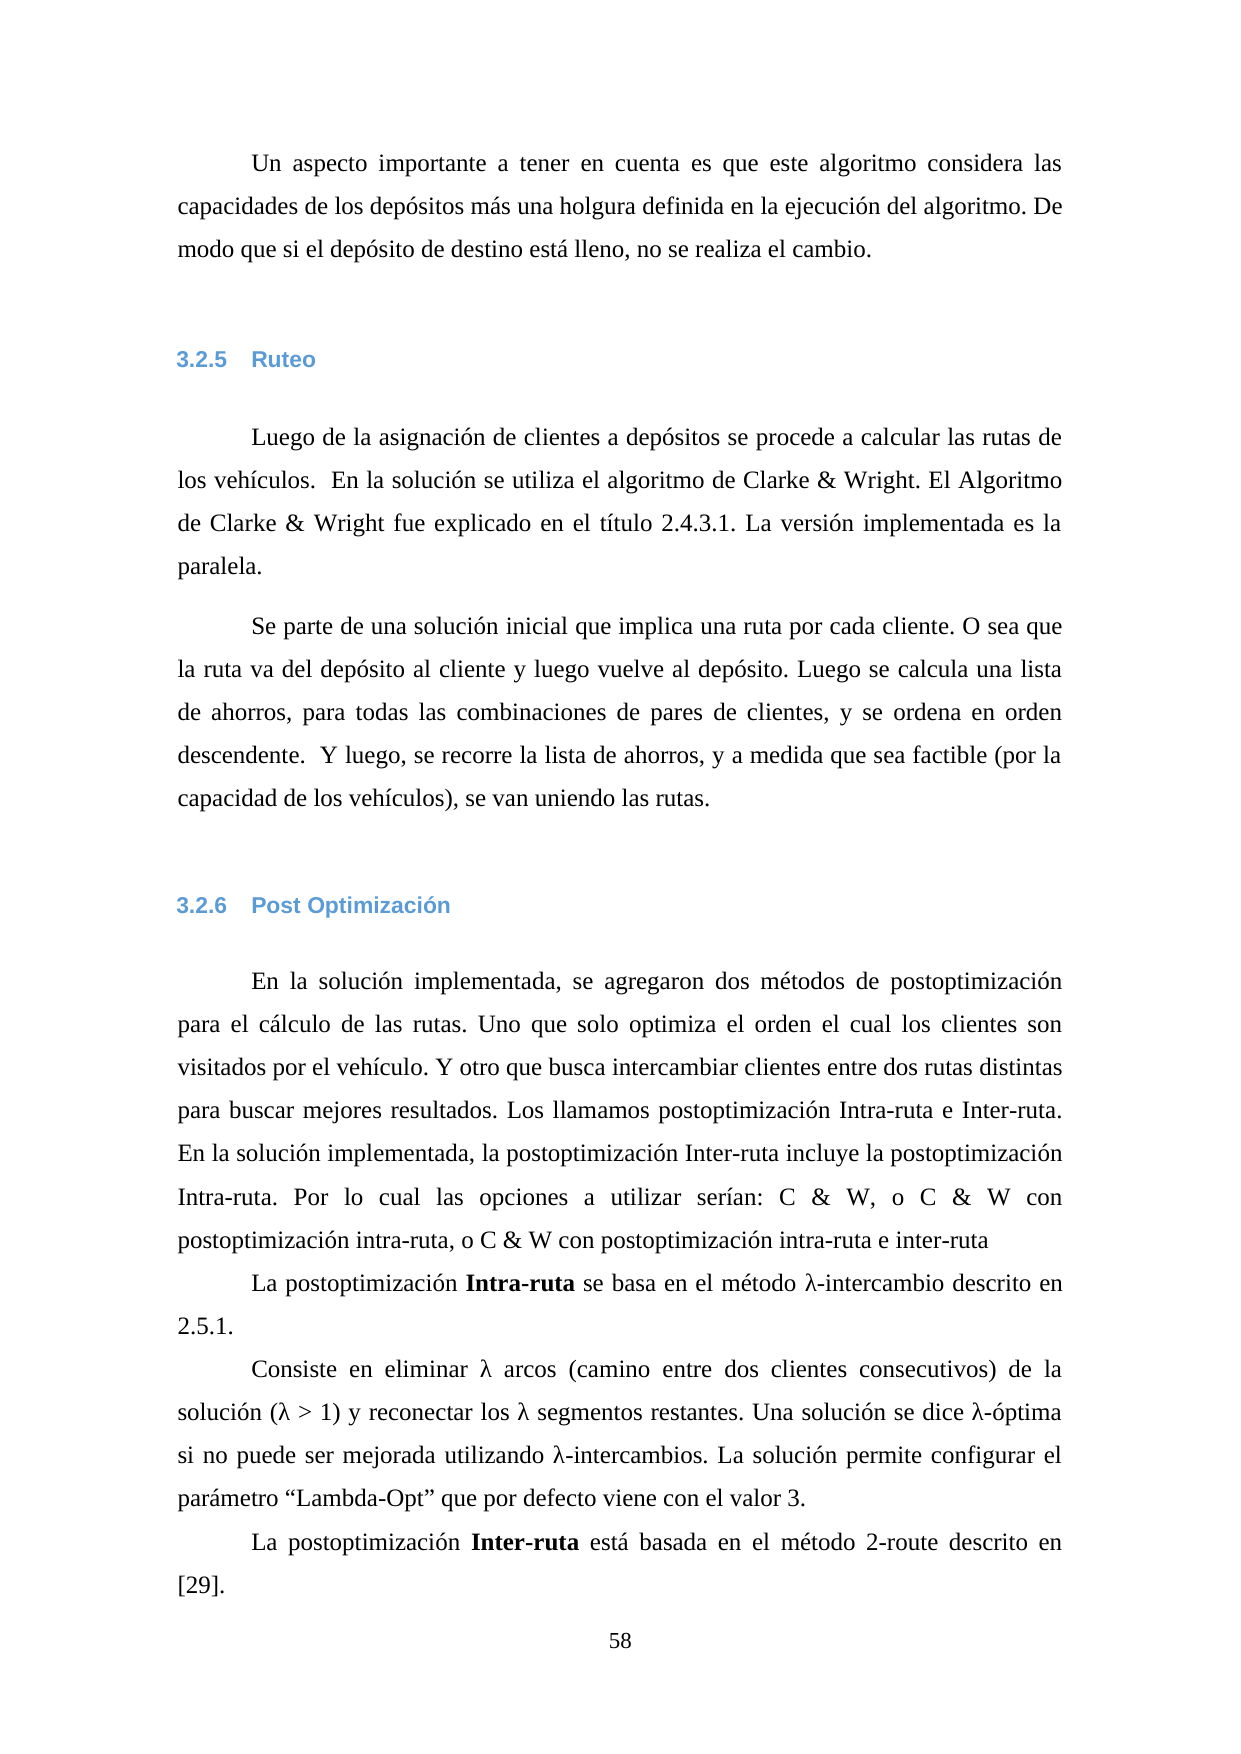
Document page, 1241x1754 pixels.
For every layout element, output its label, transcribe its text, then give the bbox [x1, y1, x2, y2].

text En la solución implementada, se agregaron dos métodos de postoptimización para el cálculo de las rutas. Uno que solo optimiza el orden el cual los clientes son visitados por el vehículo. Y otro que busca intercambiar clientes entre dos rutas distintas para buscar mejores resultados. Los llamamos postoptimización Intra-ruta e Inter-ruta. En la solución implementada, la postoptimización Inter-ruta incluye la postoptimización Intra-ruta. Por lo cual las opciones a utilizar serían: C & W, o C & W con postoptimización intra-ruta, o C & W con postoptimización intra-ruta e inter-ruta [177, 966, 1063, 1253]
subtitle Post Optimización [176, 892, 1063, 919]
text La postoptimización Inter-ruta está basada en el método 2-route descrito en . [177, 1527, 1063, 1598]
text Se parte de una solución inicial que implica una ruta por cada cliente. O sea que la ruta va del depósito al cliente y luego vuelve al depósito. Luego se calcula una lista de ahorros, para todas las combinaciones de pares de clientes, y se ordena en orden descendente. Y luego, se recorre la lista de ahorros, y a medida que sea factible (por la capacidad de los vehículos), se van uniendo las rutas. [177, 611, 1063, 812]
text La postoptimización Intra-ruta se basa en el método λ-intercambio descrito en 2.5.1. [177, 1268, 1063, 1340]
text Luego de la asignación de clientes a depósitos se procede a calcular las rutas de los vehículos. En la solución se utiliza el algoritmo de Clarke & Wright. El Algoritmo de Clarke & Wright fue explicado en el título 2.4.3.1. La versión implementada es la paralela. [177, 422, 1063, 580]
text Un aspecto importante a tener en cuenta es que este algoritmo considera las capacidades de los depósitos más una holgura definida en la ejecución del algoritmo. De modo que si el depósito de destino está lleno, no se realiza el cambio. [177, 148, 1063, 263]
text Consiste en eliminar λ arcos (camino entre dos clientes consecutivos) de la solución (λ > 1) y reconectar los λ segmentos restantes. Una solución se dice λ-óptima si no puede ser mejorada utilizando λ-intercambios. La solución permite configurar el parámetro “Lambda-Opt” que por defecto viene con el valor 3. [177, 1354, 1063, 1512]
subtitle Ruteo [176, 346, 1063, 372]
